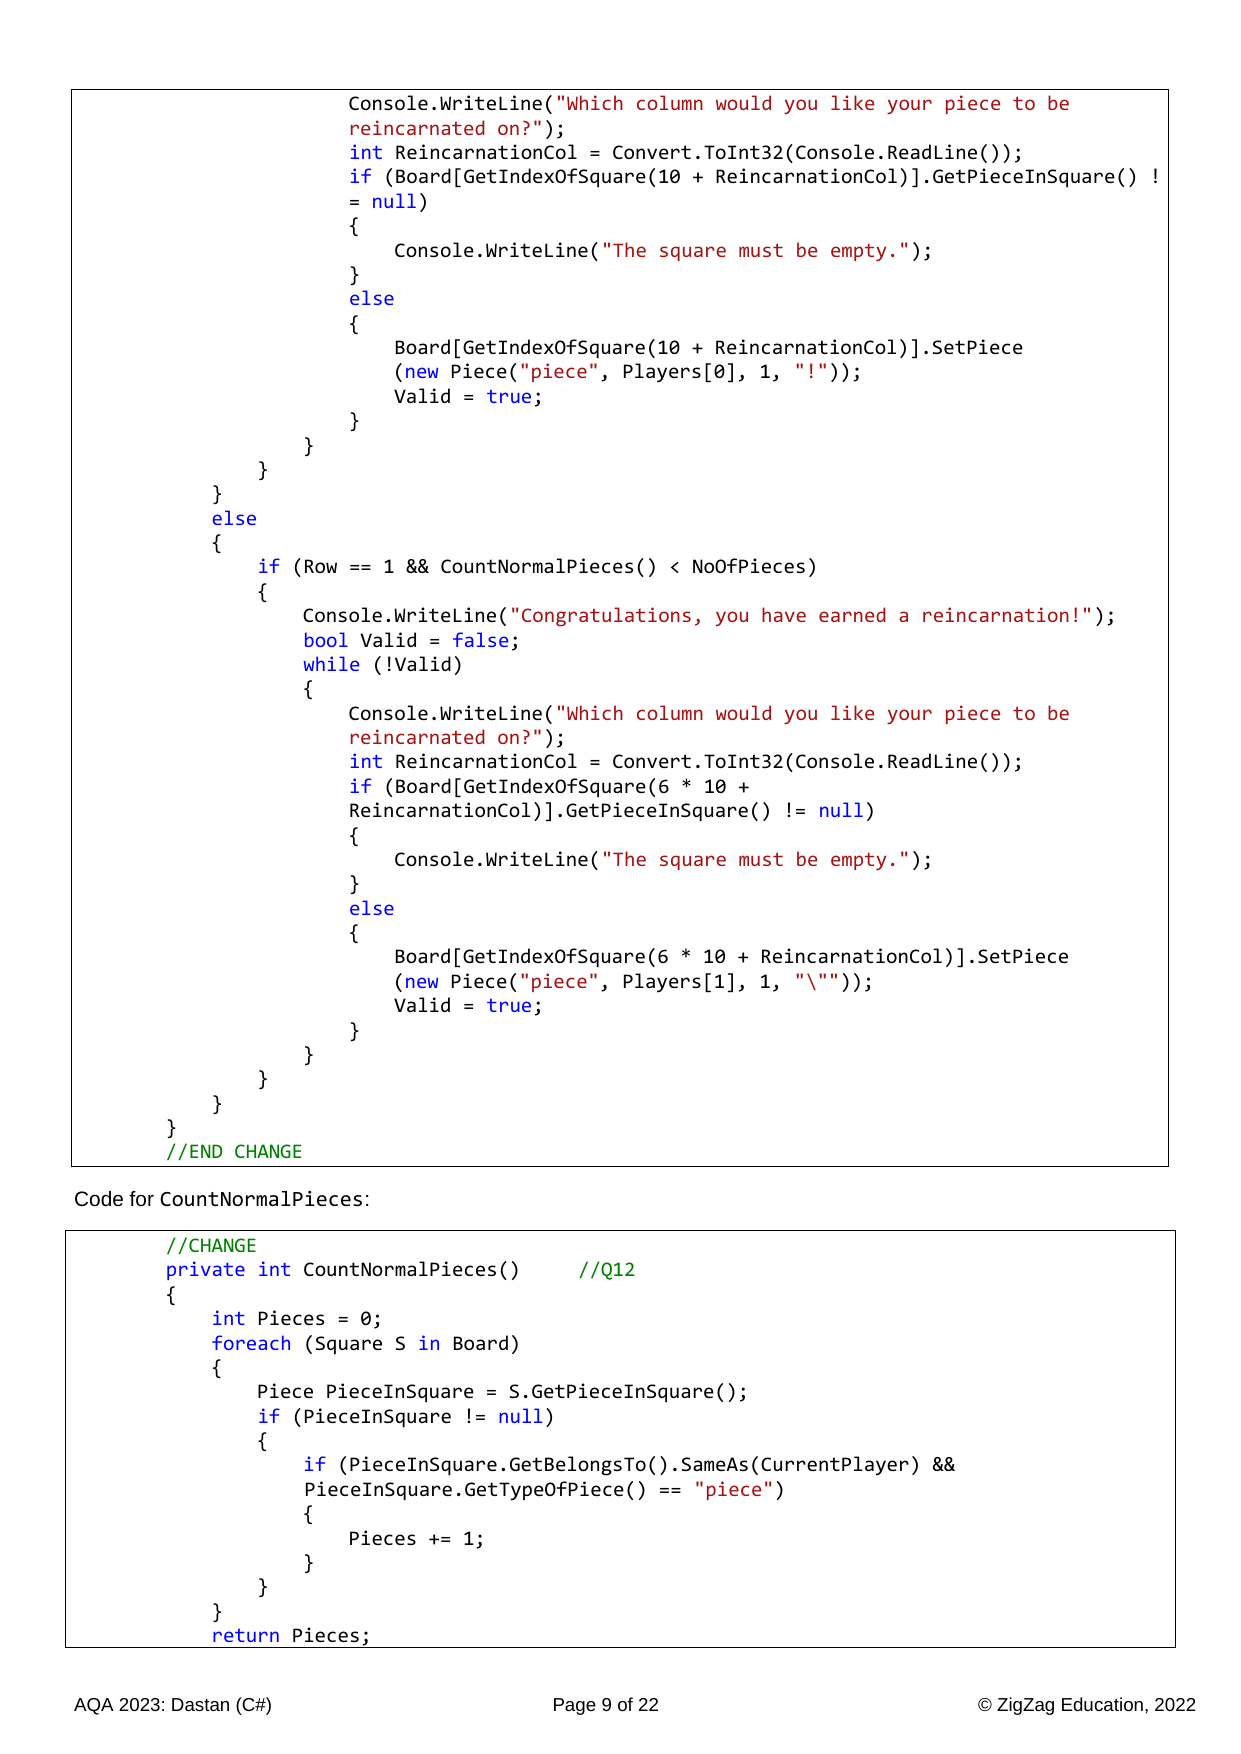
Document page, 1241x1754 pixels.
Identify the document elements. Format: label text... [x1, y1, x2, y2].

text while (!Valid) [74, 652, 1166, 677]
text int ReincarnationCol = Convert.ToInt32(Console.ReadLine()); [74, 141, 1166, 165]
text } [74, 1550, 1166, 1574]
text Piece PieceInSquare = S.GetPieceInSquare(); [74, 1379, 1166, 1404]
text if (Row == 1 && CountNormalPieces() < NoOfPieces) [74, 555, 1166, 579]
text foreach (Square S in Board) [74, 1331, 1166, 1355]
text { [74, 1428, 1166, 1453]
text Board[GetIndexOfSquare(10 + ReincarnationCol)].SetPiece (new Piece("piece", Players[0], 1, "!")); [74, 336, 1166, 384]
text { [74, 311, 1166, 336]
text } [74, 1042, 1166, 1067]
text } [74, 409, 1166, 433]
text { [74, 921, 1166, 945]
text if (PieceInSquare != null) [74, 1404, 1166, 1428]
text int Pieces = 0; [74, 1306, 1166, 1331]
text { [74, 677, 1166, 701]
text } [74, 1018, 1166, 1042]
text if (Board[GetIndexOfSquare(6 * 10 + ReincarnationCol)].GetPieceInSquare() != null) [74, 774, 1166, 823]
text int ReincarnationCol = Convert.ToInt32(Console.ReadLine()); [74, 750, 1166, 774]
text } [74, 457, 1166, 482]
text } [74, 262, 1166, 287]
text Valid = true; [74, 994, 1166, 1018]
text } [74, 1599, 1166, 1623]
text { [74, 823, 1166, 847]
text Code for CountNormalPieces: [74, 1186, 1166, 1212]
text { [74, 531, 1166, 555]
text { [74, 1355, 1166, 1379]
text Console.WriteLine("Which column would you like your piece to be reincarnated on?"); [74, 701, 1166, 750]
text else [74, 506, 1166, 531]
text else [74, 896, 1166, 921]
text Pieces += 1; [74, 1526, 1166, 1550]
text return Pieces; [74, 1623, 1166, 1647]
text Console.WriteLine("The square must be empty."); [74, 238, 1166, 262]
text } [74, 482, 1166, 506]
text Valid = true; [74, 384, 1166, 409]
text } [74, 1116, 1166, 1137]
text } [74, 433, 1166, 457]
text Console.WriteLine("Which column would you like your piece to be reincarnated on?"); [72, 90, 1168, 141]
text bool Valid = false; [74, 628, 1166, 652]
text } [74, 872, 1166, 896]
text { [74, 1501, 1166, 1526]
text private int CountNormalPieces() //Q12 [74, 1258, 1166, 1282]
text //END CHANGE [72, 1137, 1168, 1166]
text Console.WriteLine("The square must be empty."); [74, 847, 1166, 872]
text Console.WriteLine("Congratulations, you have earned a reincarnation!"); [74, 604, 1166, 628]
text } [74, 1067, 1166, 1091]
text } [74, 1574, 1166, 1599]
text else [74, 287, 1166, 311]
text { [74, 579, 1166, 604]
text //CHANGE [66, 1231, 1175, 1258]
text if (Board[GetIndexOfSquare(10 + ReincarnationCol)].GetPieceInSquare() != null) [74, 165, 1166, 214]
text { [74, 214, 1166, 238]
text } [74, 1091, 1166, 1116]
text if (PieceInSquare.GetBelongsTo().SameAs(CurrentPlayer) && PieceInSquare.GetTypeOfPiece() == "piece") [74, 1453, 1166, 1501]
text { [74, 1282, 1166, 1306]
text Board[GetIndexOfSquare(6 * 10 + ReincarnationCol)].SetPiece (new Piece("piece", Players[1], 1, "\"")); [74, 945, 1166, 994]
